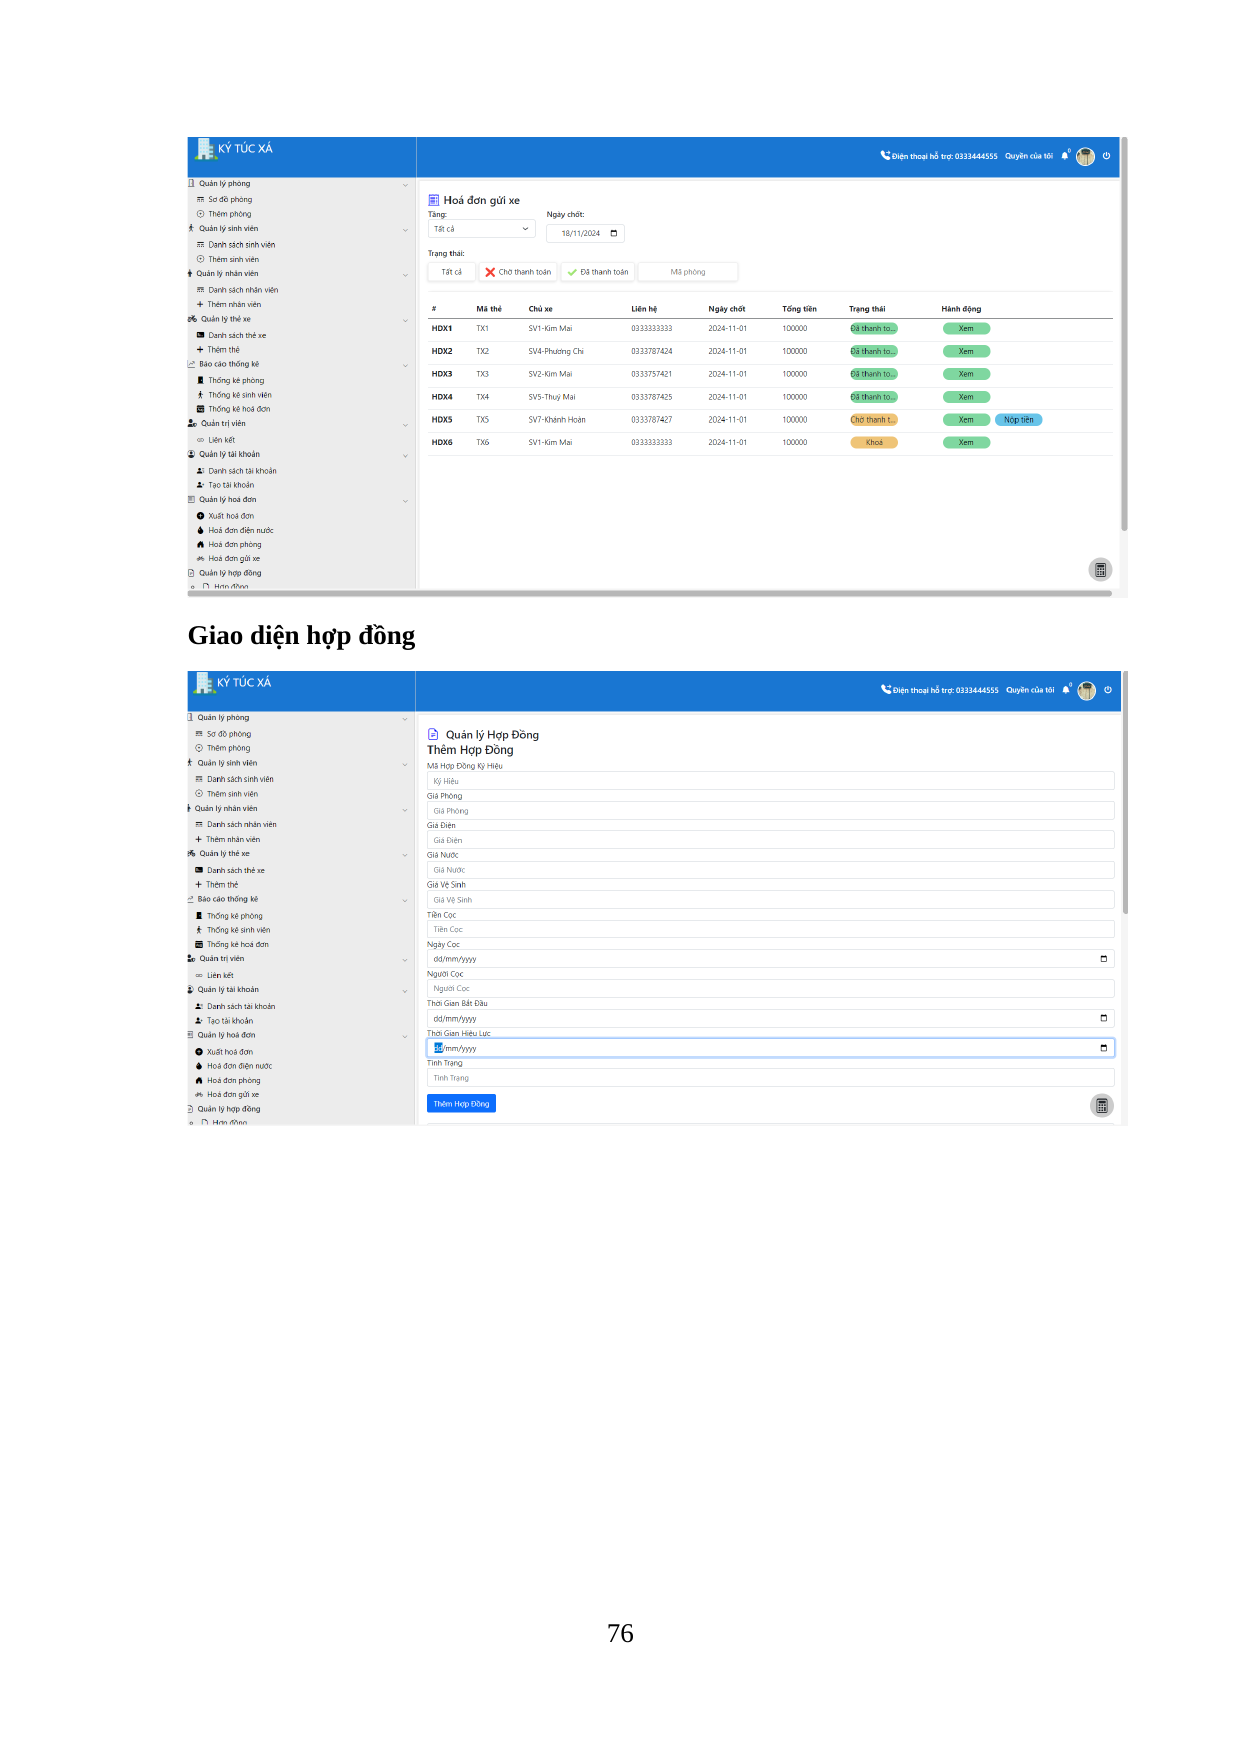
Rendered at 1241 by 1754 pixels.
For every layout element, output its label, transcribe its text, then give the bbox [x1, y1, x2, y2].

picture [187, 137, 1128, 598]
picture [187, 671, 1128, 1126]
text Giao diện hợp đồng [187, 619, 1090, 650]
